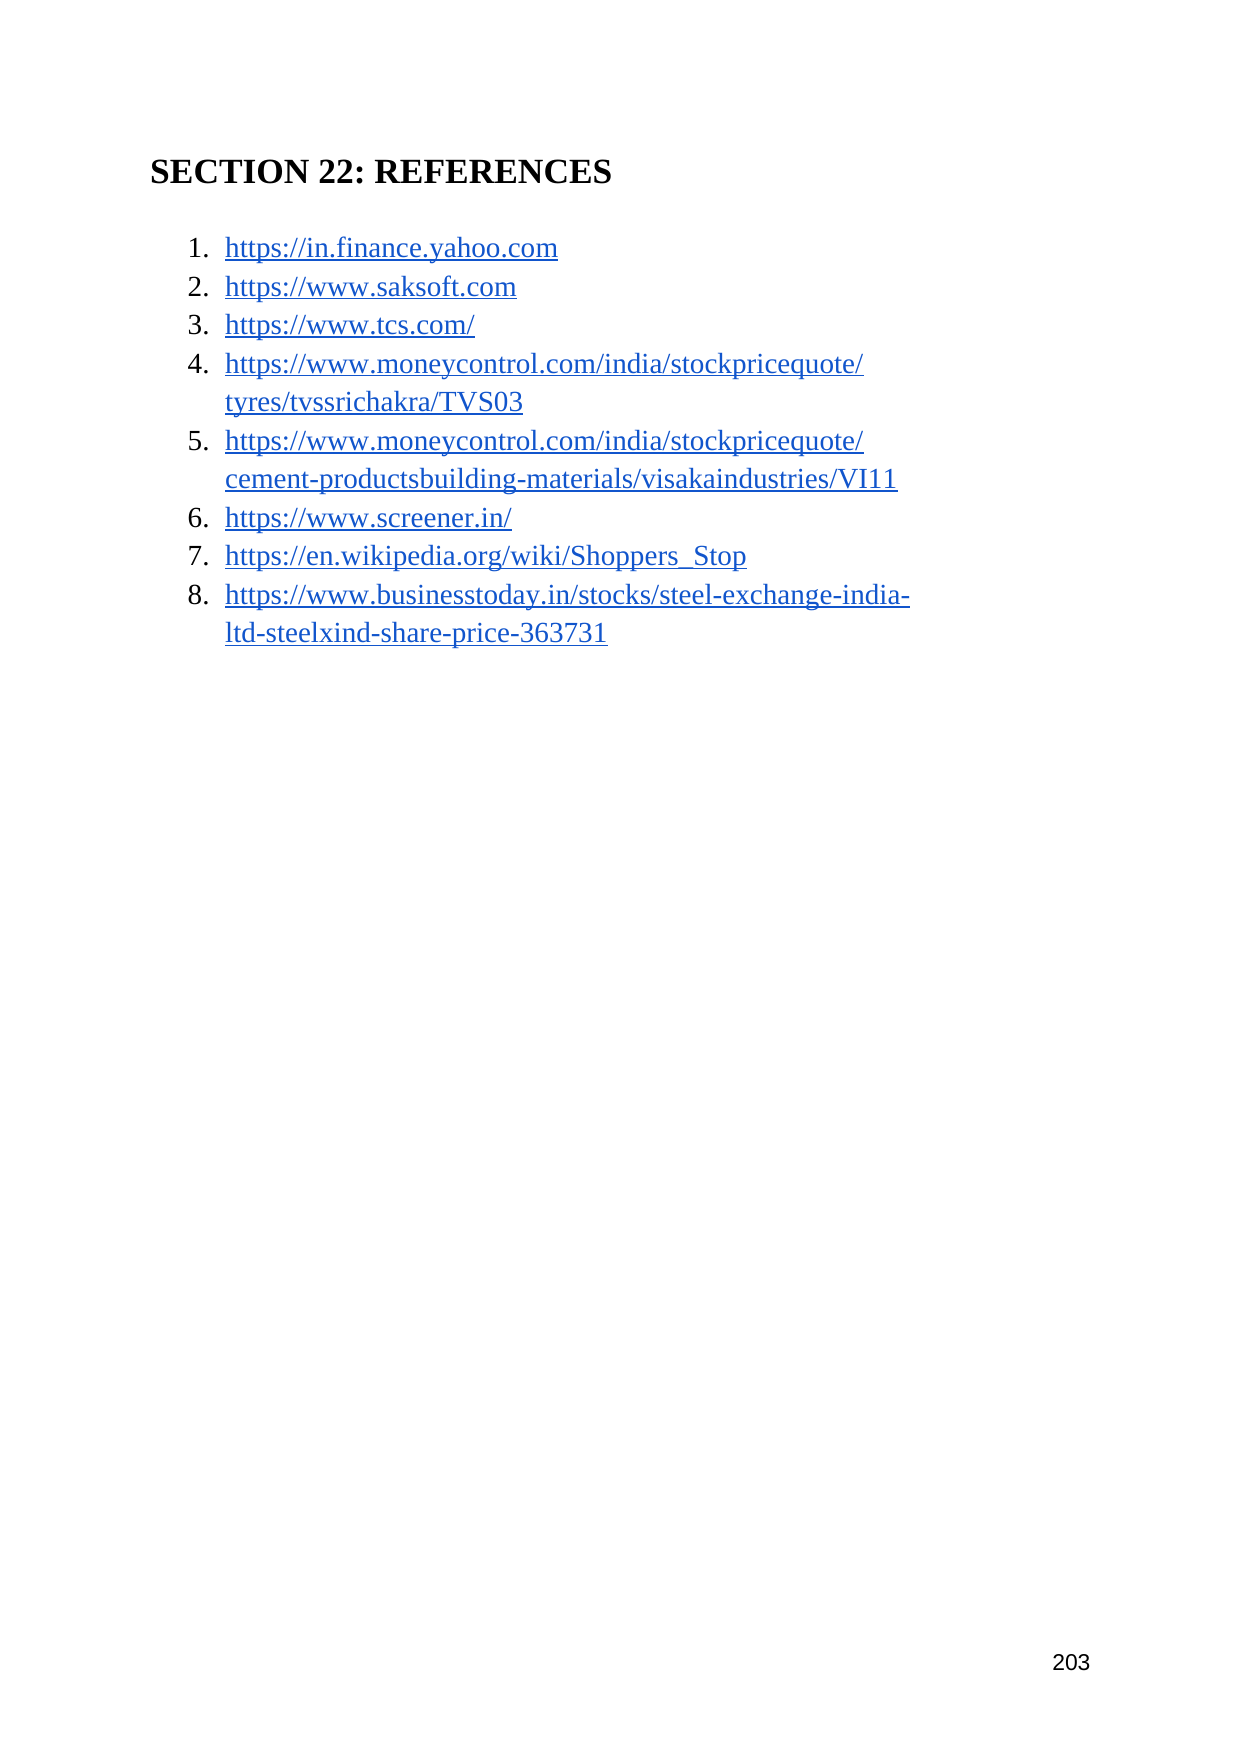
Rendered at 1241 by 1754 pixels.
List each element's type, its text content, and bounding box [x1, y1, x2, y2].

list https://www.tcs.com/ [187, 307, 915, 341]
text SECTION 22: REFERENCES [150, 150, 1090, 191]
list https://www.saksoft.com [187, 269, 915, 302]
list https://www.moneycontrol.com/india/stockpricequote/cement-productsbuilding-materials/visakaindustries/VI11 [187, 423, 915, 495]
list https://en.wikipedia.org/wiki/Shoppers_Stop [187, 538, 915, 572]
list https://www.moneycontrol.com/india/stockpricequote/tyres/tvssrichakra/TVS03 [187, 346, 915, 418]
list https://www.screener.in/ [187, 500, 915, 533]
list https://www.businesstoday.in/stocks/steel-exchange-india-ltd-steelxind-share-price-363731 [187, 577, 915, 649]
list https://in.finance.yahoo.com [187, 230, 915, 264]
